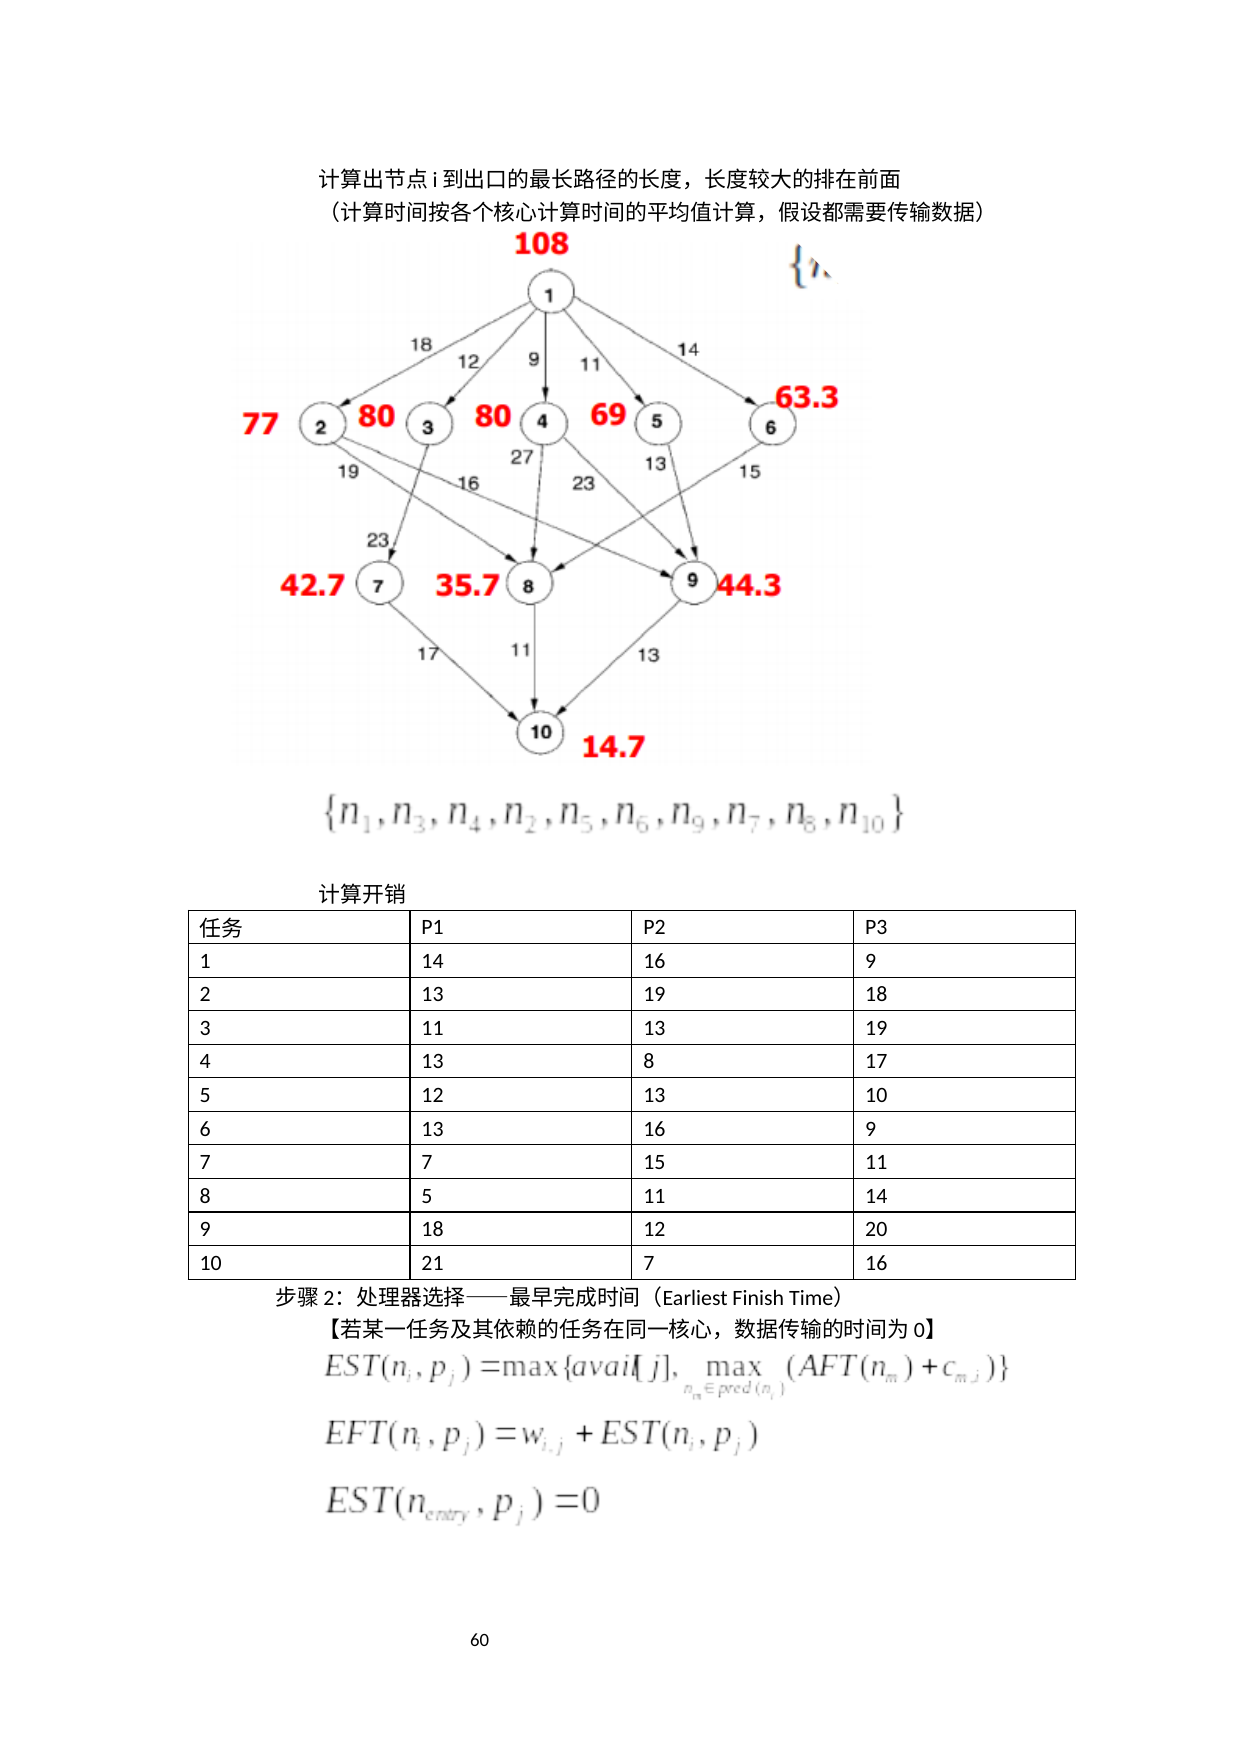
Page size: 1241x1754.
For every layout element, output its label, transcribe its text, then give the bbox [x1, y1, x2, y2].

table_cell 3 [189, 1011, 409, 1044]
table_cell 11 [632, 1179, 853, 1211]
table_cell 14 [411, 944, 631, 977]
table_cell 13 [632, 1011, 853, 1044]
table_cell 10 [854, 1078, 1075, 1111]
table_cell 1 [189, 944, 409, 977]
table_cell 9 [189, 1213, 409, 1245]
table_cell 19 [854, 1011, 1075, 1044]
table_cell 9 [854, 1112, 1075, 1144]
table_cell 5 [189, 1078, 409, 1111]
table_header P3 [854, 911, 1075, 943]
table_cell 11 [854, 1145, 1075, 1178]
table_cell 7 [632, 1246, 853, 1278]
table_cell 6 [189, 1112, 409, 1144]
table_cell 11 [411, 1011, 631, 1044]
text 计算开销 [275, 877, 1053, 909]
table_cell 16 [854, 1246, 1075, 1278]
table_cell 16 [632, 944, 853, 977]
table_cell 12 [632, 1213, 853, 1245]
table_cell 13 [632, 1078, 853, 1111]
table_cell 19 [632, 978, 853, 1010]
text 步骤2：处理器选择——最早完成时间（Earliest Finish Time） [231, 1280, 1053, 1312]
table_header P1 [411, 911, 631, 943]
table_cell 13 [411, 1045, 631, 1077]
table_cell 10 [189, 1246, 409, 1278]
table_cell 21 [411, 1246, 631, 1278]
text （计算时间按各个核心计算时间的平均值计算，假设都需要传输数据） [275, 194, 1053, 227]
table_cell 15 [632, 1145, 853, 1178]
text 计算出节点i到出口的最长路径的长度，长度较大的排在前面 [275, 162, 1053, 194]
picture [187, 226, 872, 770]
table_cell 17 [854, 1045, 1075, 1077]
table_cell 4 [189, 1045, 409, 1077]
table_header 任务 [189, 911, 409, 943]
table_cell 14 [854, 1179, 1075, 1211]
table_cell 13 [411, 978, 631, 1010]
table_cell 7 [189, 1145, 409, 1178]
table_cell 18 [854, 978, 1075, 1010]
table_cell 13 [411, 1112, 631, 1144]
table_cell 12 [411, 1078, 631, 1111]
table_cell 5 [411, 1179, 631, 1211]
table_cell 8 [632, 1045, 853, 1077]
table_cell 9 [854, 944, 1075, 977]
table_cell 8 [189, 1179, 409, 1211]
table_cell 20 [854, 1213, 1075, 1245]
table_cell 16 [632, 1112, 853, 1144]
table_header P2 [632, 911, 853, 943]
table_cell 2 [189, 978, 409, 1010]
table_cell 18 [411, 1213, 631, 1245]
text 【若某一任务及其依赖的任务在同一核心，数据传输的时间为0】 [275, 1312, 1053, 1344]
table_cell 7 [411, 1145, 631, 1178]
